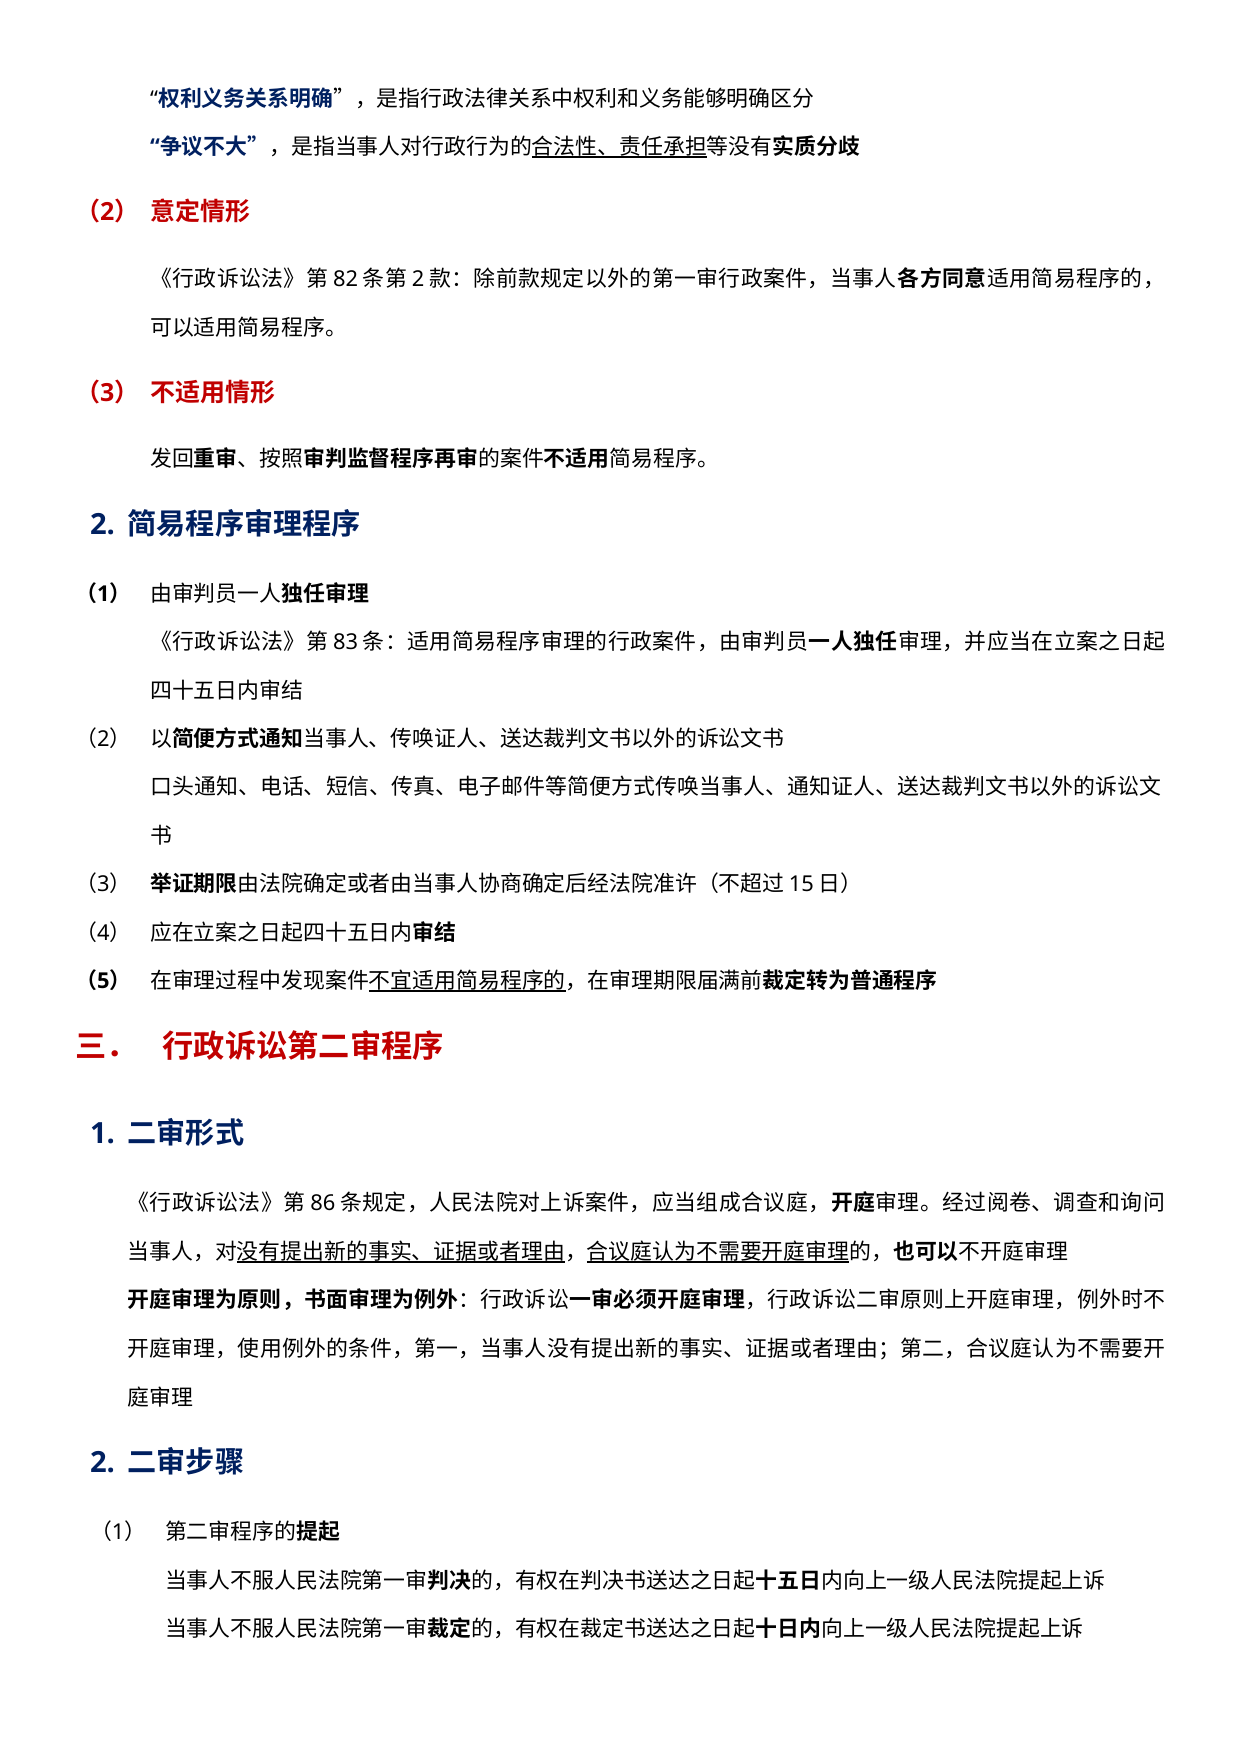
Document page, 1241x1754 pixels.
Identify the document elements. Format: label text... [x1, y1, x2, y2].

list 不适用情形 [75, 358, 1165, 423]
list 意定情形 [75, 177, 1165, 242]
list 《行政诉讼法》第86条规定，人民法院对上诉案件，应当组成合议庭，开庭审理。经过阅卷、调查和询问当事人，对没有提出新的事实、证据或者理由，合议庭认为不需要开庭审理的，也可以不开庭审理 [127, 1185, 1165, 1266]
list 在审理过程中发现案件不宜适用简易程序的，在审理期限届满前裁定转为普通程序 [75, 963, 1165, 995]
list 《行政诉讼法》第83条：适用简易程序审理的行政案件，由审判员一人独任审理，并应当在立案之日起四十五日内审结 [150, 623, 1165, 705]
list 二审形式 [90, 1099, 1165, 1164]
list 发回重审、按照审判监督程序再审的案件不适用简易程序。 [150, 441, 1165, 473]
list 简易程序审理程序 [90, 489, 1165, 554]
list 《行政诉讼法》第82条第2款：除前款规定以外的第一审行政案件，当事人各方同意适用简易程序的，可以适用简易程序。 [150, 261, 1165, 342]
list 由审判员一人独任审理 [75, 575, 1165, 608]
list “权利义务关系明确”，是指行政法律关系中权利和义务能够明确区分 [150, 81, 1165, 113]
list 口头通知、电话、短信、传真、电子邮件等简便方式传唤当事人、通知证人、送达裁判文书以外的诉讼文书 [150, 769, 1165, 850]
list 开庭审理为原则，书面审理为例外：行政诉讼一审必须开庭审理，行政诉讼二审原则上开庭审理，例外时不开庭审理，使用例外的条件，第一，当事人没有提出新的事实、证据或者理由；第二，合议庭认为不需要开庭审理 [127, 1282, 1165, 1412]
list 当事人不服人民法院第一审判决的，有权在判决书送达之日起十五日内向上一级人民法院提起上诉 [165, 1562, 1165, 1595]
list 举证期限由法院确定或者由当事人协商确定后经法院准许（不超过15日） [75, 866, 1165, 898]
list 应在立案之日起四十五日内审结 [75, 914, 1165, 947]
list 行政诉讼第二审程序 [75, 1011, 1165, 1076]
list 二审步骤 [90, 1428, 1165, 1493]
list 当事人不服人民法院第一审裁定的，有权在裁定书送达之日起十日内向上一级人民法院提起上诉 [165, 1611, 1165, 1643]
list 第二审程序的提起 [90, 1514, 1165, 1546]
list 以简便方式通知当事人、传唤证人、送达裁判文书以外的诉讼文书 [75, 721, 1165, 753]
list “争议不大”，是指当事人对行政行为的合法性、责任承担等没有实质分歧 [150, 129, 1165, 162]
